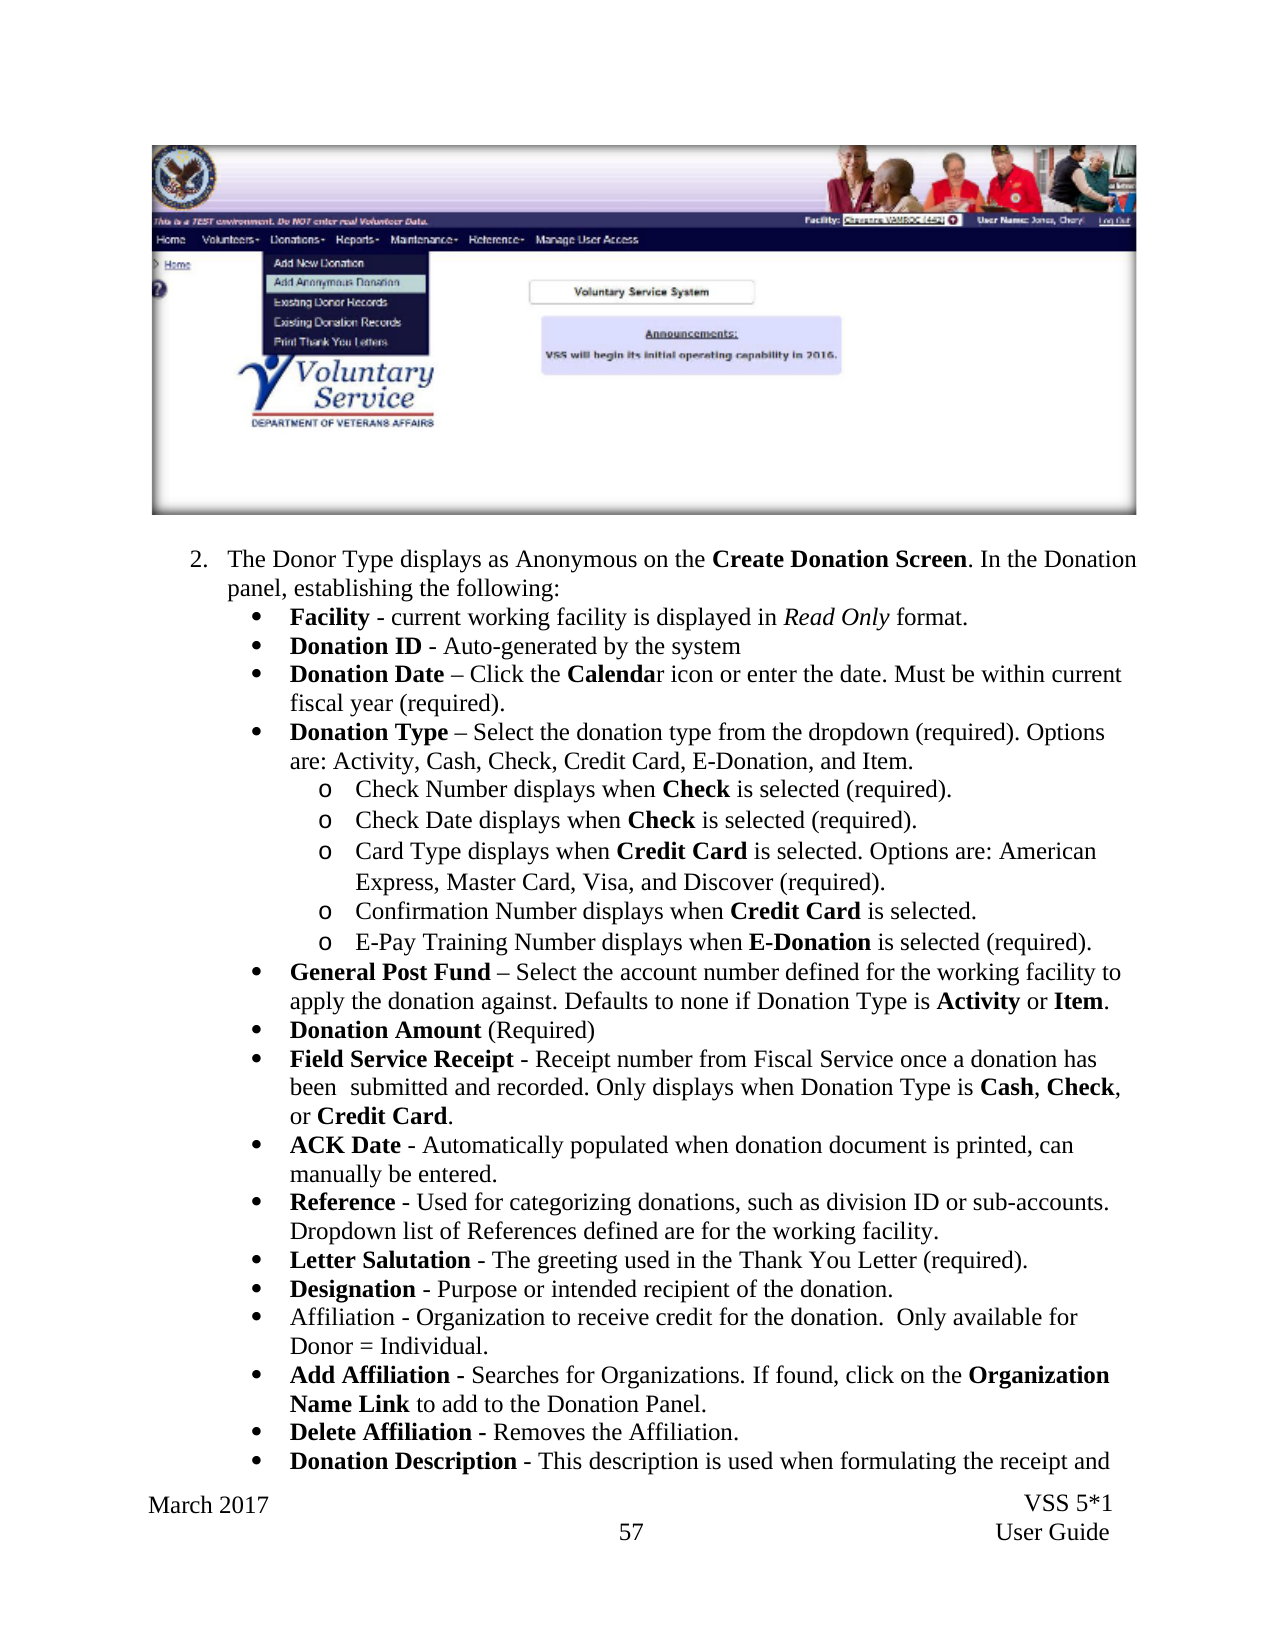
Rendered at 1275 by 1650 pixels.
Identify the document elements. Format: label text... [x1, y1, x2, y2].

list Confirmation Number displays when Credit Card is selected. [318, 896, 1137, 927]
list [252, 1446, 1137, 1475]
list Designation - Purpose or intended recipient of the donation. [252, 1274, 1137, 1302]
list Check Number displays when Check is selected (required). [318, 774, 1137, 805]
list Letter Salutation - The greeting used in the Thank You Letter (required). [252, 1245, 1137, 1274]
list Delete Affiliation - Removes the Affiliation. [252, 1417, 1137, 1446]
list The Donor Type displays as Anonymous on the Create Donation Screen. In the Donation panel, establishing the following: [189, 544, 1137, 602]
list Field Service Receipt - Receipt number from Fiscal Service once a donation has been submitted and recorded. Only displays when Donation Type is Cash, Check, or Credit Card. [252, 1044, 1137, 1130]
list General Post Fund – Select the account number defined for the working facility to apply the donation against. Defaults to none if Donation Type is Activity or Item. [252, 957, 1137, 1015]
list Check Date displays when Check is selected (required). [318, 805, 1137, 836]
list Card Type displays when Credit Card is selected. Options are: American Express, Master Card, Visa, and Discover (required). [318, 836, 1137, 896]
list Donation ID - Auto-generated by the system [252, 631, 1137, 659]
list Add Affiliation - Searches for Organizations. If found, click on the Organization Name Link to add to the Donation Panel. [252, 1360, 1137, 1417]
list Facility - current working facility is displayed in Read Only format. [252, 602, 1137, 631]
list E-Pay Training Number displays when E-Donation is selected (required). [318, 927, 1137, 957]
list Reference - Used for categorizing donations, such as division ID or sub-accounts. Dropdown list of References defined are for the working facility. [252, 1187, 1137, 1245]
list Donation Amount (Required) [252, 1015, 1137, 1044]
list Donation Type – Select the donation type from the dropdown (required). Options are: Activity, Cash, Check, Credit Card, E-Donation, and Item. [252, 717, 1137, 774]
list Affiliation - Organization to receive credit for the donation. Only available for Donor = Individual. [252, 1302, 1137, 1360]
list ACK Date - Automatically populated when donation document is printed, can manually be entered. [252, 1130, 1137, 1187]
picture [151, 145, 1137, 515]
list Donation Date – Click the Calendar icon or enter the date. Must be within current fiscal year (required). [252, 659, 1137, 717]
